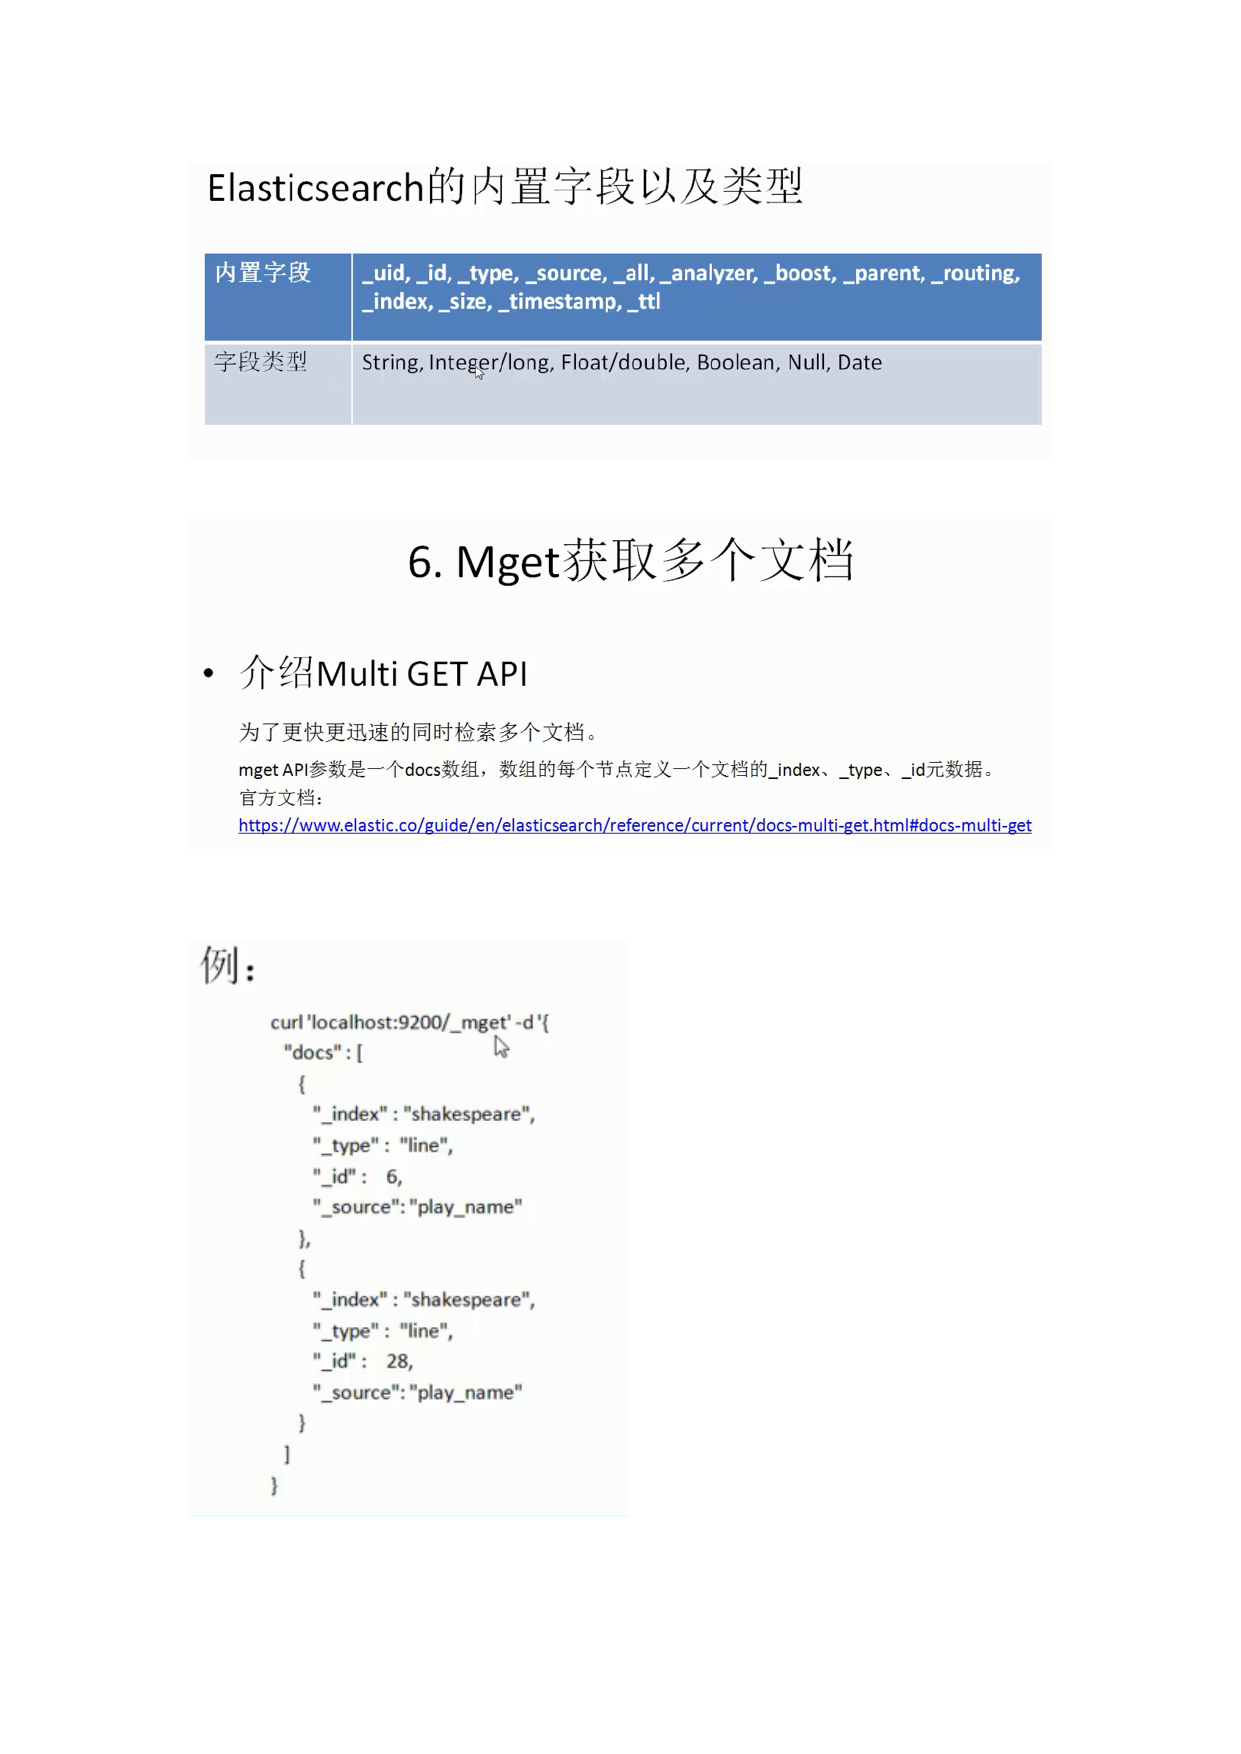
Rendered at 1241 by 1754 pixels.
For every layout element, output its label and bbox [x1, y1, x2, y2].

picture [187, 162, 1053, 459]
picture [187, 942, 630, 1517]
picture [187, 519, 1053, 849]
